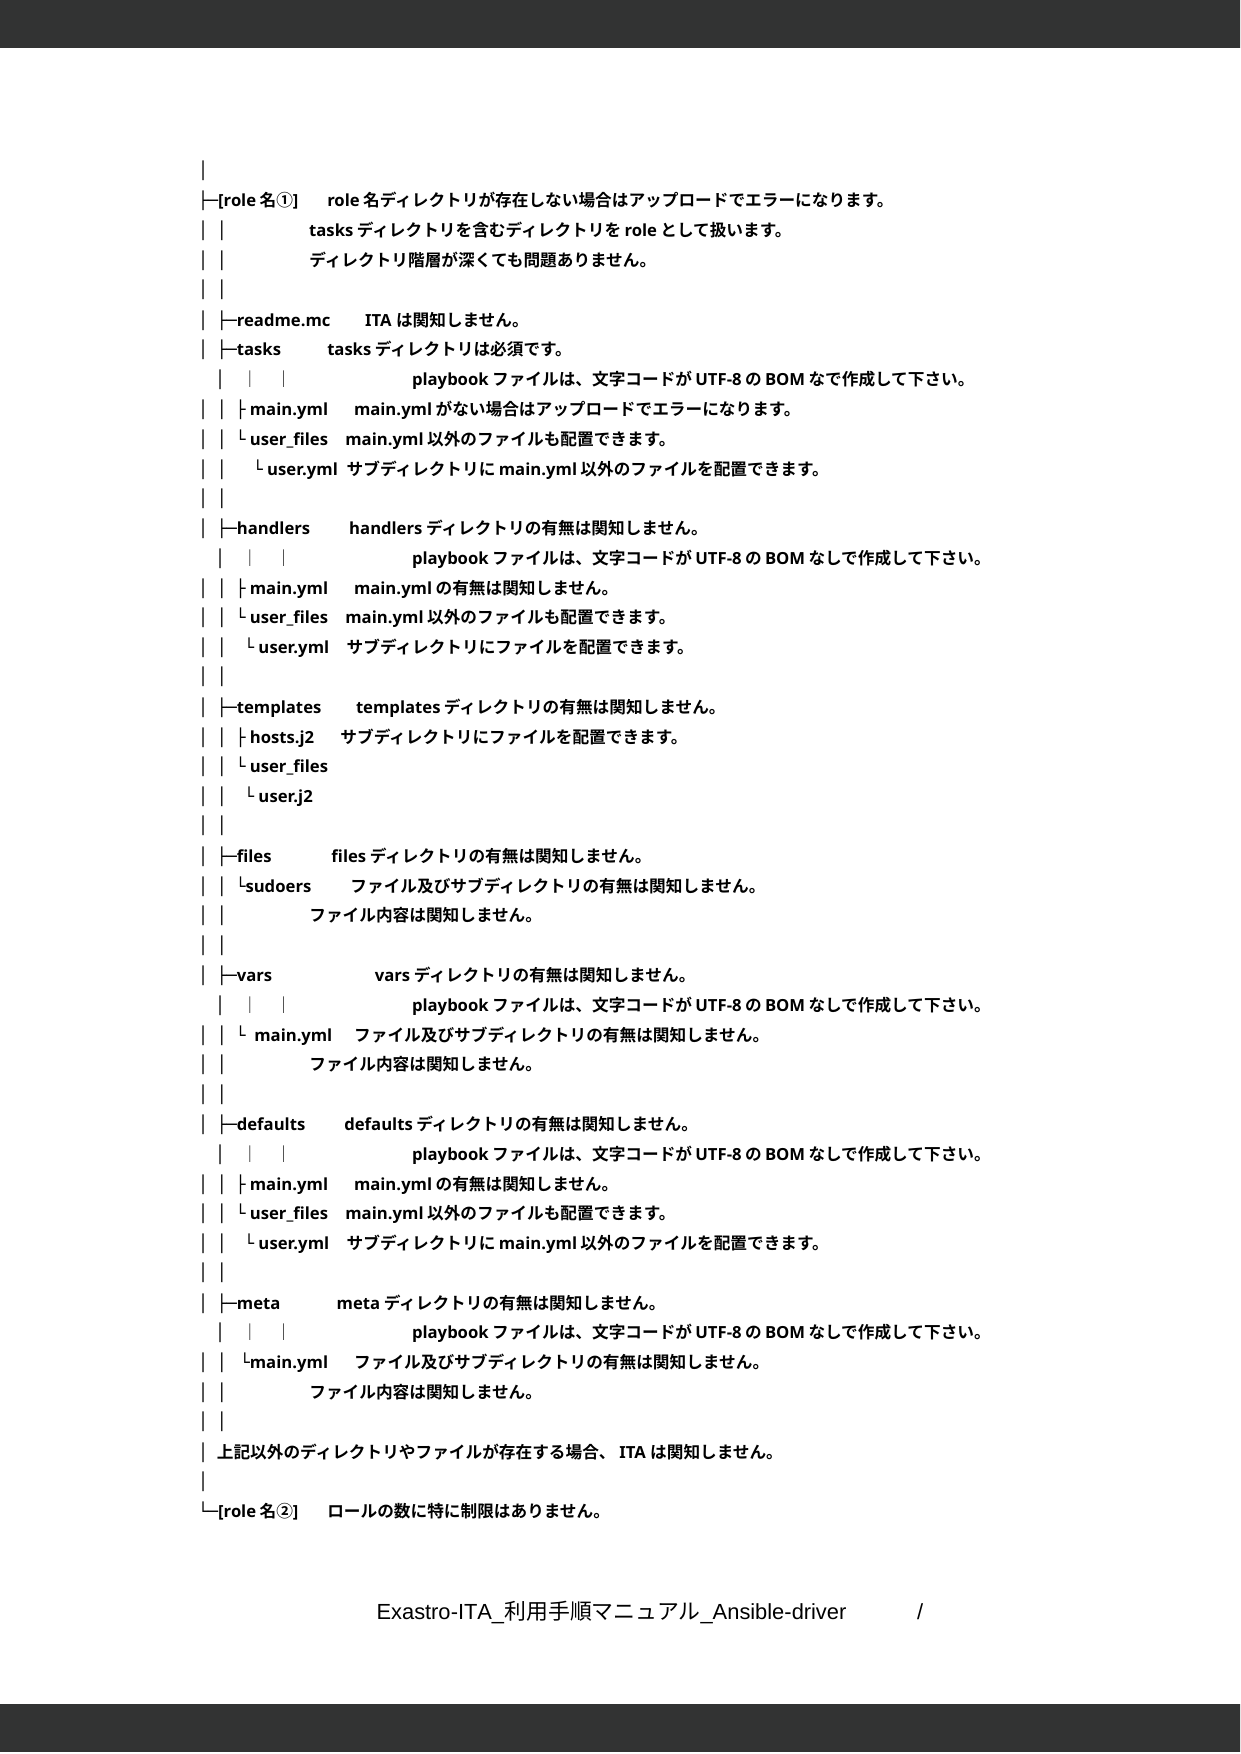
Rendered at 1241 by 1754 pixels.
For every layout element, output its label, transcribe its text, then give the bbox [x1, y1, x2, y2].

text │ │ │ playbookファイルは、文字コードがUTF-8のBOMなで作成して下さい。 [148, 363, 1152, 393]
text │ │ tasksディレクトリを含むディレクトリをroleとして扱います。 [181, 214, 1152, 244]
text │ │ ファイル内容は関知しません。 [181, 900, 1152, 929]
text │ ├─templates templatesディレクトリの有無は関知しません。 [181, 691, 1152, 721]
text │ │ [181, 1406, 1152, 1436]
text │ │ └ user_files main.yml以外のファイルも配置できます。 [181, 1198, 1152, 1227]
text │ │ [181, 810, 1152, 840]
text │ │ [181, 929, 1152, 959]
text │ [181, 1466, 1152, 1496]
text │ │ [181, 661, 1152, 691]
text │ │ ディレクトリ階層が深くても問題ありません。 [181, 244, 1152, 274]
text │ ├─files filesディレクトリの有無は関知しません。 [181, 840, 1152, 870]
text │ │ │ playbookファイルは、文字コードがUTF-8のBOMなしで作成して下さい。 [148, 1317, 1152, 1347]
text │ │ └ user_files main.yml以外のファイルも配置できます。 [181, 602, 1152, 632]
text │ │ └ user.yml サブディレクトリにmain.yml以外のファイルを配置できます。 [181, 1227, 1152, 1257]
text │ │ ファイル内容は関知しません。 [181, 1049, 1152, 1078]
text │ │ └sudoers ファイル及びサブディレクトリの有無は関知しません。 [181, 870, 1152, 900]
text │ ├─handlers handlersディレクトリの有無は関知しません。 [181, 512, 1152, 542]
text │ ├─tasks tasksディレクトリは必須です。 [181, 334, 1152, 363]
text │ ├─defaults defaultsディレクトリの有無は関知しません。 [181, 1108, 1152, 1138]
text │ │ [181, 274, 1152, 304]
text ├─[role名①] role名ディレクトリが存在しない場合はアップロードでエラーになります。 [181, 185, 1152, 214]
text │ ├─meta metaディレクトリの有無は関知しません。 [181, 1287, 1152, 1317]
text │ │ │ playbookファイルは、文字コードがUTF-8のBOMなしで作成して下さい。 [148, 1138, 1152, 1168]
text │ │ [181, 483, 1152, 512]
text │ 上記以外のディレクトリやファイルが存在する場合、 ITA は関知しません。 [181, 1436, 1152, 1466]
text └─[role名②] ロールの数に特に制限はありません。 [181, 1496, 1152, 1525]
text │ │ ├ hosts.j2 サブディレクトリにファイルを配置できます。 [181, 721, 1152, 751]
text │ │ [181, 1078, 1152, 1108]
text │ │ ├ main.yml main.ymlの有無は関知しません。 [181, 572, 1152, 602]
text │ │ └ user.j2 [181, 781, 1152, 810]
picture [0, 1704, 1241, 1752]
text │ │ └ user_files main.yml以外のファイルも配置できます。 [181, 423, 1152, 453]
text │ │ │ playbookファイルは、文字コードがUTF-8のBOMなしで作成して下さい。 [148, 989, 1152, 1019]
text │ │ ├ main.yml main.ymlがない場合はアップロードでエラーになります。 [181, 393, 1152, 423]
text │ │ └ user.yml サブディレクトリにmain.yml以外のファイルを配置できます。 [181, 453, 1152, 483]
text │ │ │ playbookファイルは、文字コードがUTF-8のBOMなしで作成して下さい。 [148, 542, 1152, 572]
text │ │ └ user_files [181, 751, 1152, 781]
text │ │ └main.yml ファイル及びサブディレクトリの有無は関知しません。 [181, 1347, 1152, 1376]
text │ [181, 155, 1152, 185]
text │ │ └ user.yml サブディレクトリにファイルを配置できます。 [181, 632, 1152, 661]
text │ │ ファイル内容は関知しません。 [181, 1376, 1152, 1406]
text │ ├─readme.mc ITA は関知しません。 [181, 304, 1152, 334]
text │ │ ├ main.yml main.ymlの有無は関知しません。 [181, 1168, 1152, 1198]
picture [0, 0, 1241, 48]
text │ │ [181, 1257, 1152, 1287]
text │ │ └ main.yml ファイル及びサブディレクトリの有無は関知しません。 [181, 1019, 1152, 1049]
text │ ├─vars varsディレクトリの有無は関知しません。 [181, 959, 1152, 989]
